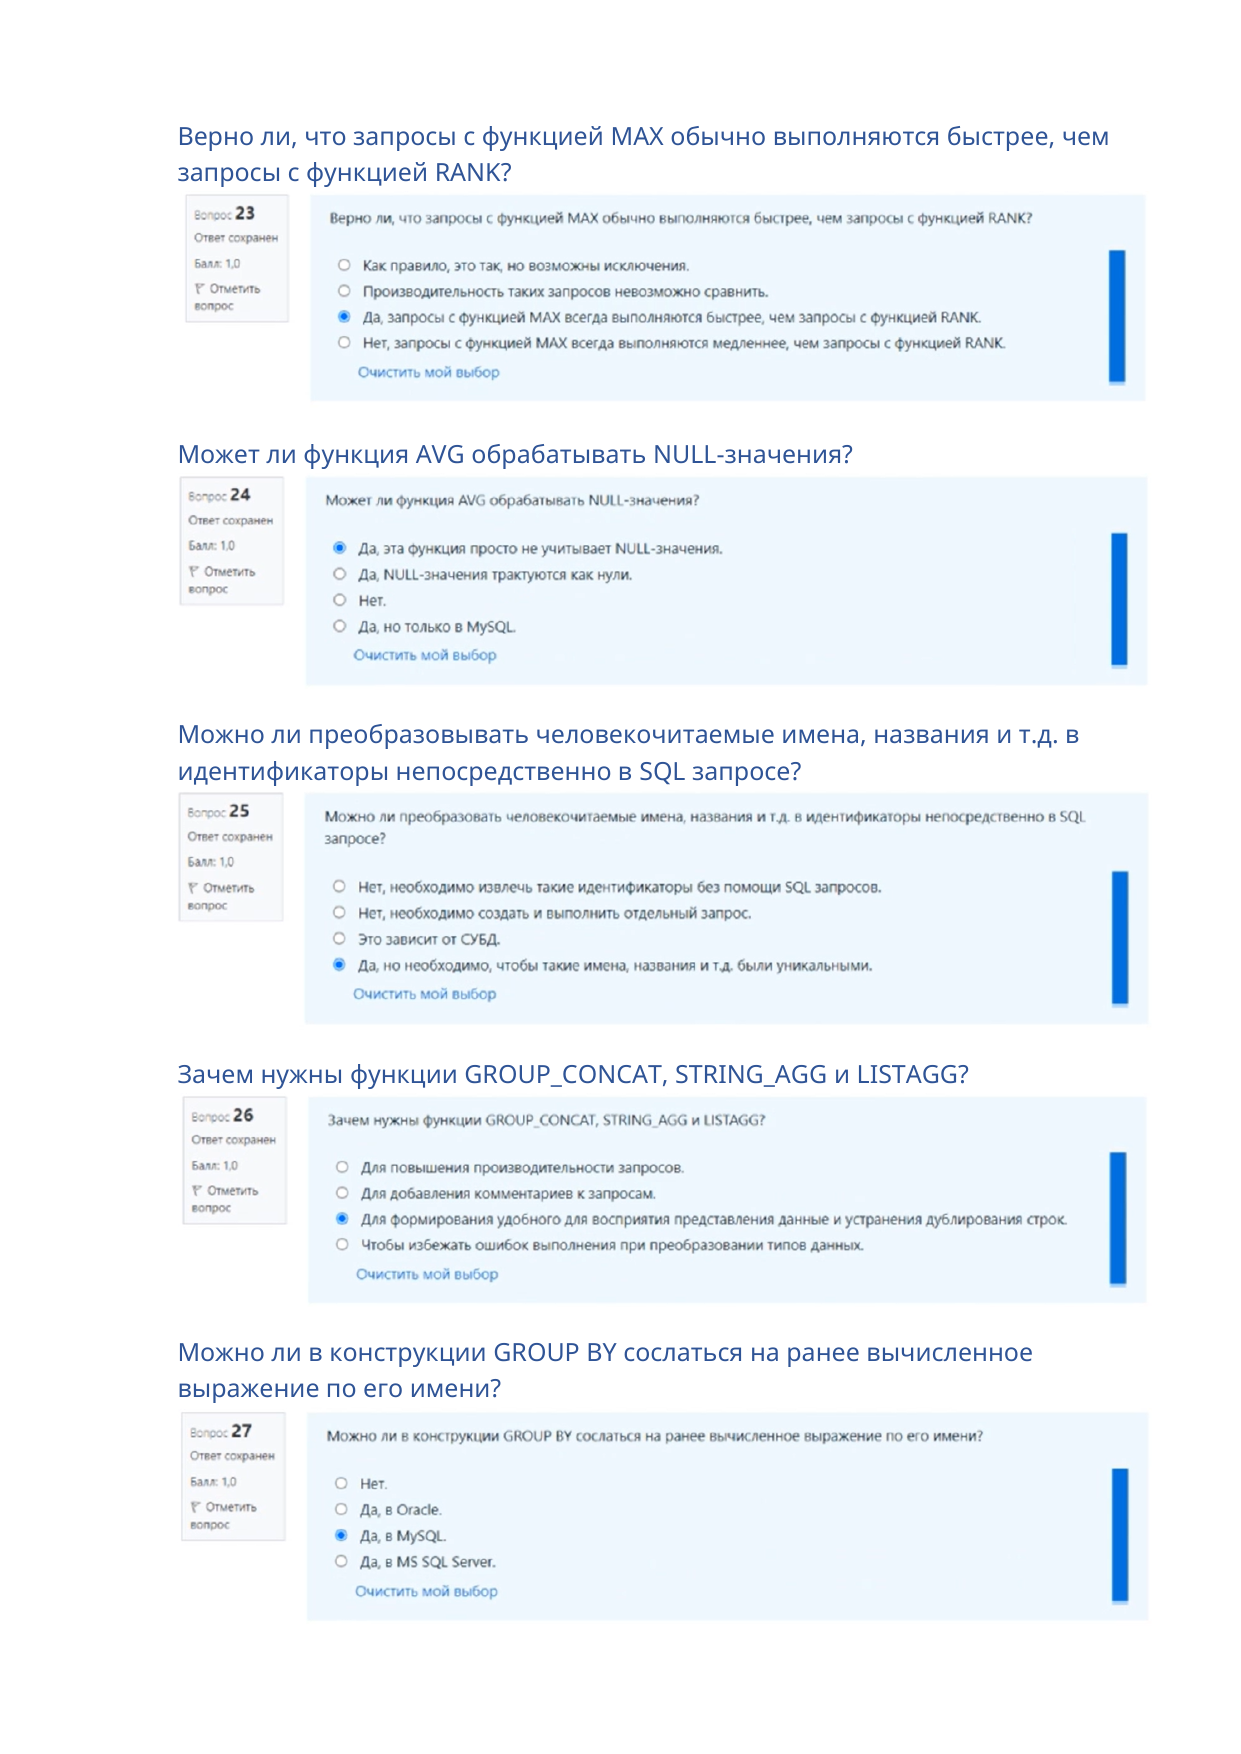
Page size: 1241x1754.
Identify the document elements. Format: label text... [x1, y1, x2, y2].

subtitle Можно ли в конструкции GROUP BY сослаться на ранее вычисленное выражение по его имени? [177, 1334, 1152, 1405]
picture [177, 1407, 1152, 1626]
picture [177, 1093, 1152, 1307]
picture [177, 790, 1152, 1030]
subtitle Зачем нужны функции GROUP_CONCAT, STRING_AGG и LISTAGG? [177, 1056, 1152, 1090]
picture [177, 191, 1152, 410]
subtitle Можно ли преобразовывать человекочитаемые имена, названия и т.д. в идентификаторы непосредственно в SQL запросе? [177, 717, 1152, 788]
picture [177, 473, 1152, 690]
subtitle Верно ли, что запросы с функцией MAX обычно выполняются быстрее, чем запросы с функцией RANK? [177, 118, 1152, 189]
subtitle Может ли функция AVG обрабатывать NULL-значения? [177, 437, 1152, 471]
